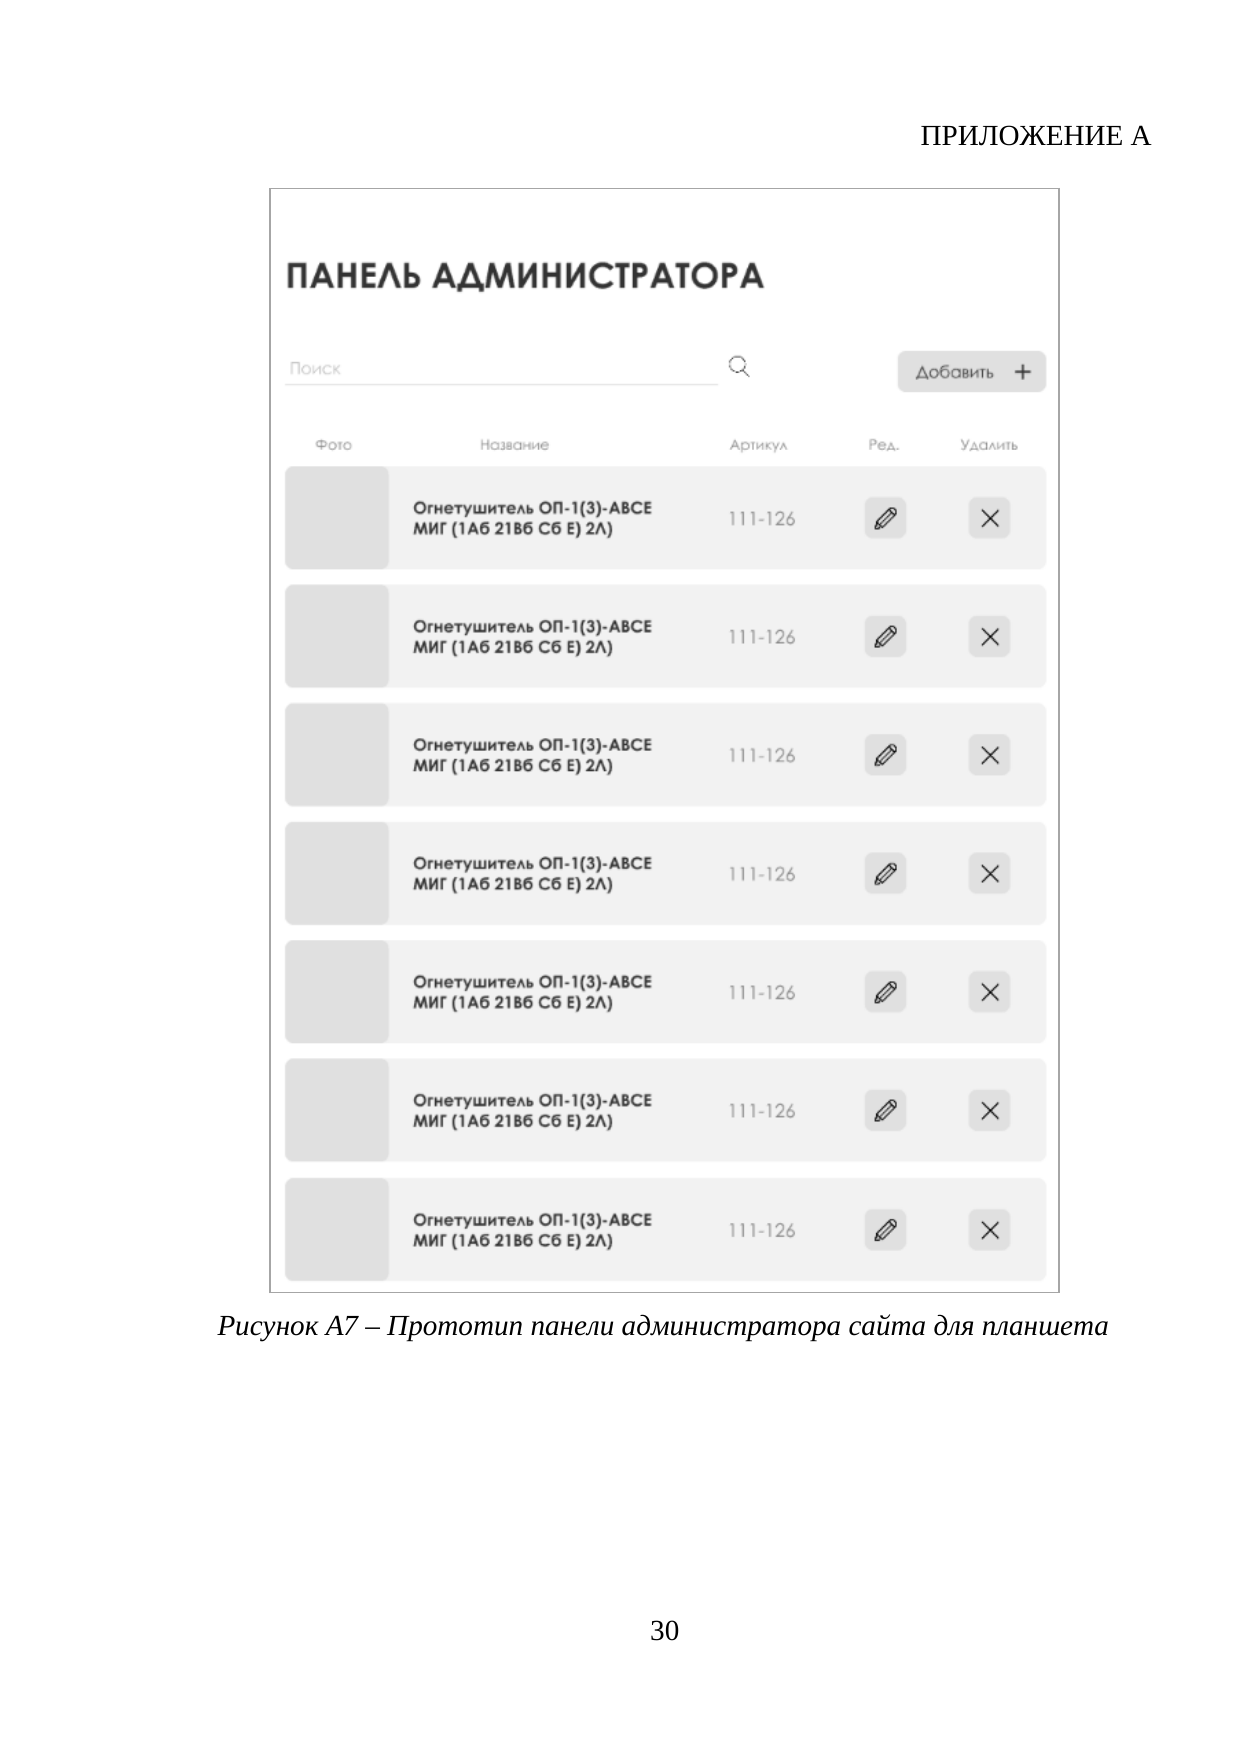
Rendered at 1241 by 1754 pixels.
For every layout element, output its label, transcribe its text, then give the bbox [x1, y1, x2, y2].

text ПРИЛОЖЕНИЕ А [177, 118, 1152, 152]
picture [271, 189, 1058, 1292]
text Рисунок А7 – Прототип панели администратора сайта для планшета [177, 1308, 1152, 1342]
